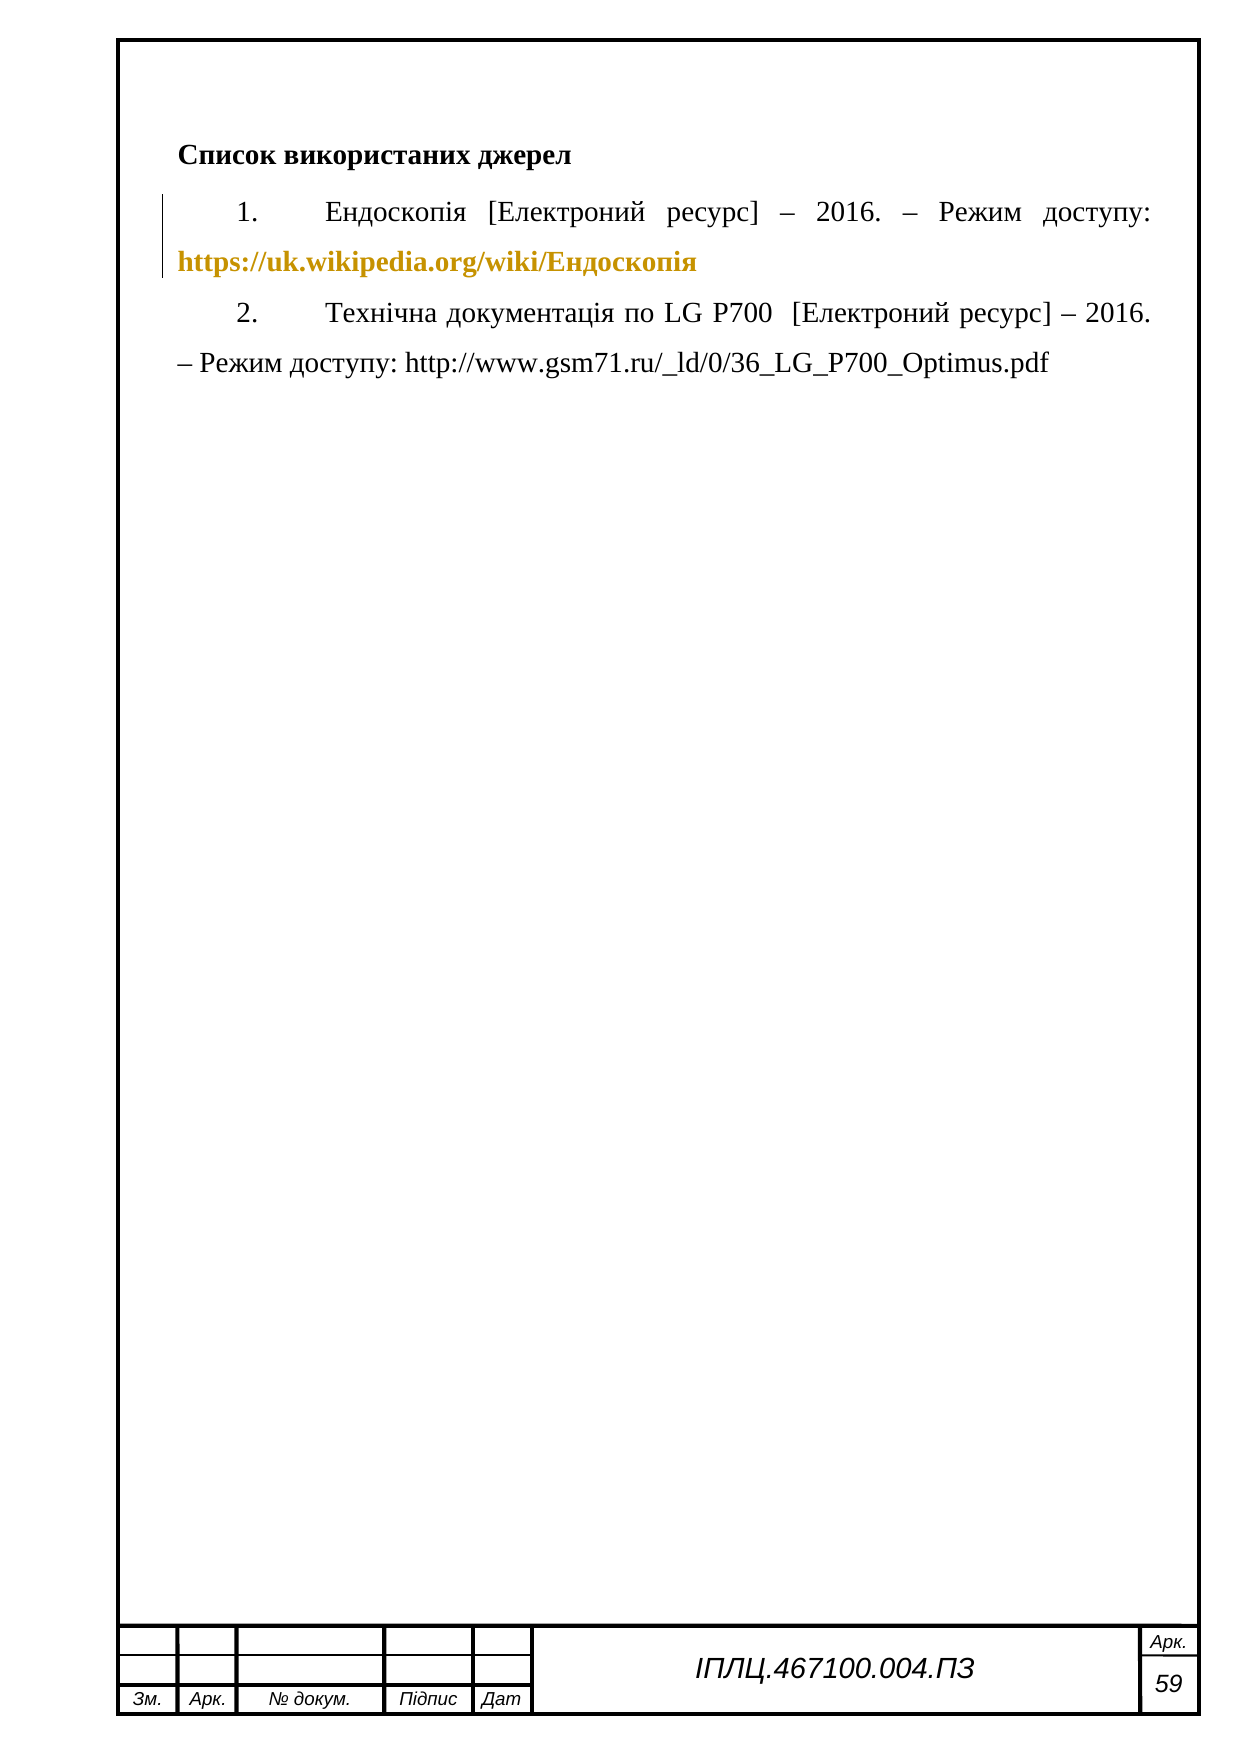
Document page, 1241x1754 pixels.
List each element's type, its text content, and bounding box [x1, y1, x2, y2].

list Технічна документація по LG P700 [Електроний ресурс] – 2016. – Режим доступу: http://www.gsm71.ru/_ld/0/36_LG_P700_Optimus.pdf [177, 295, 1152, 378]
subtitle Список використаних джерел [177, 137, 1152, 171]
list Ендоскопія [Електроний ресурс] – 2016. – Режим доступу: https://uk.wikipedia.org/wiki/Ендоскопія [177, 194, 1152, 278]
